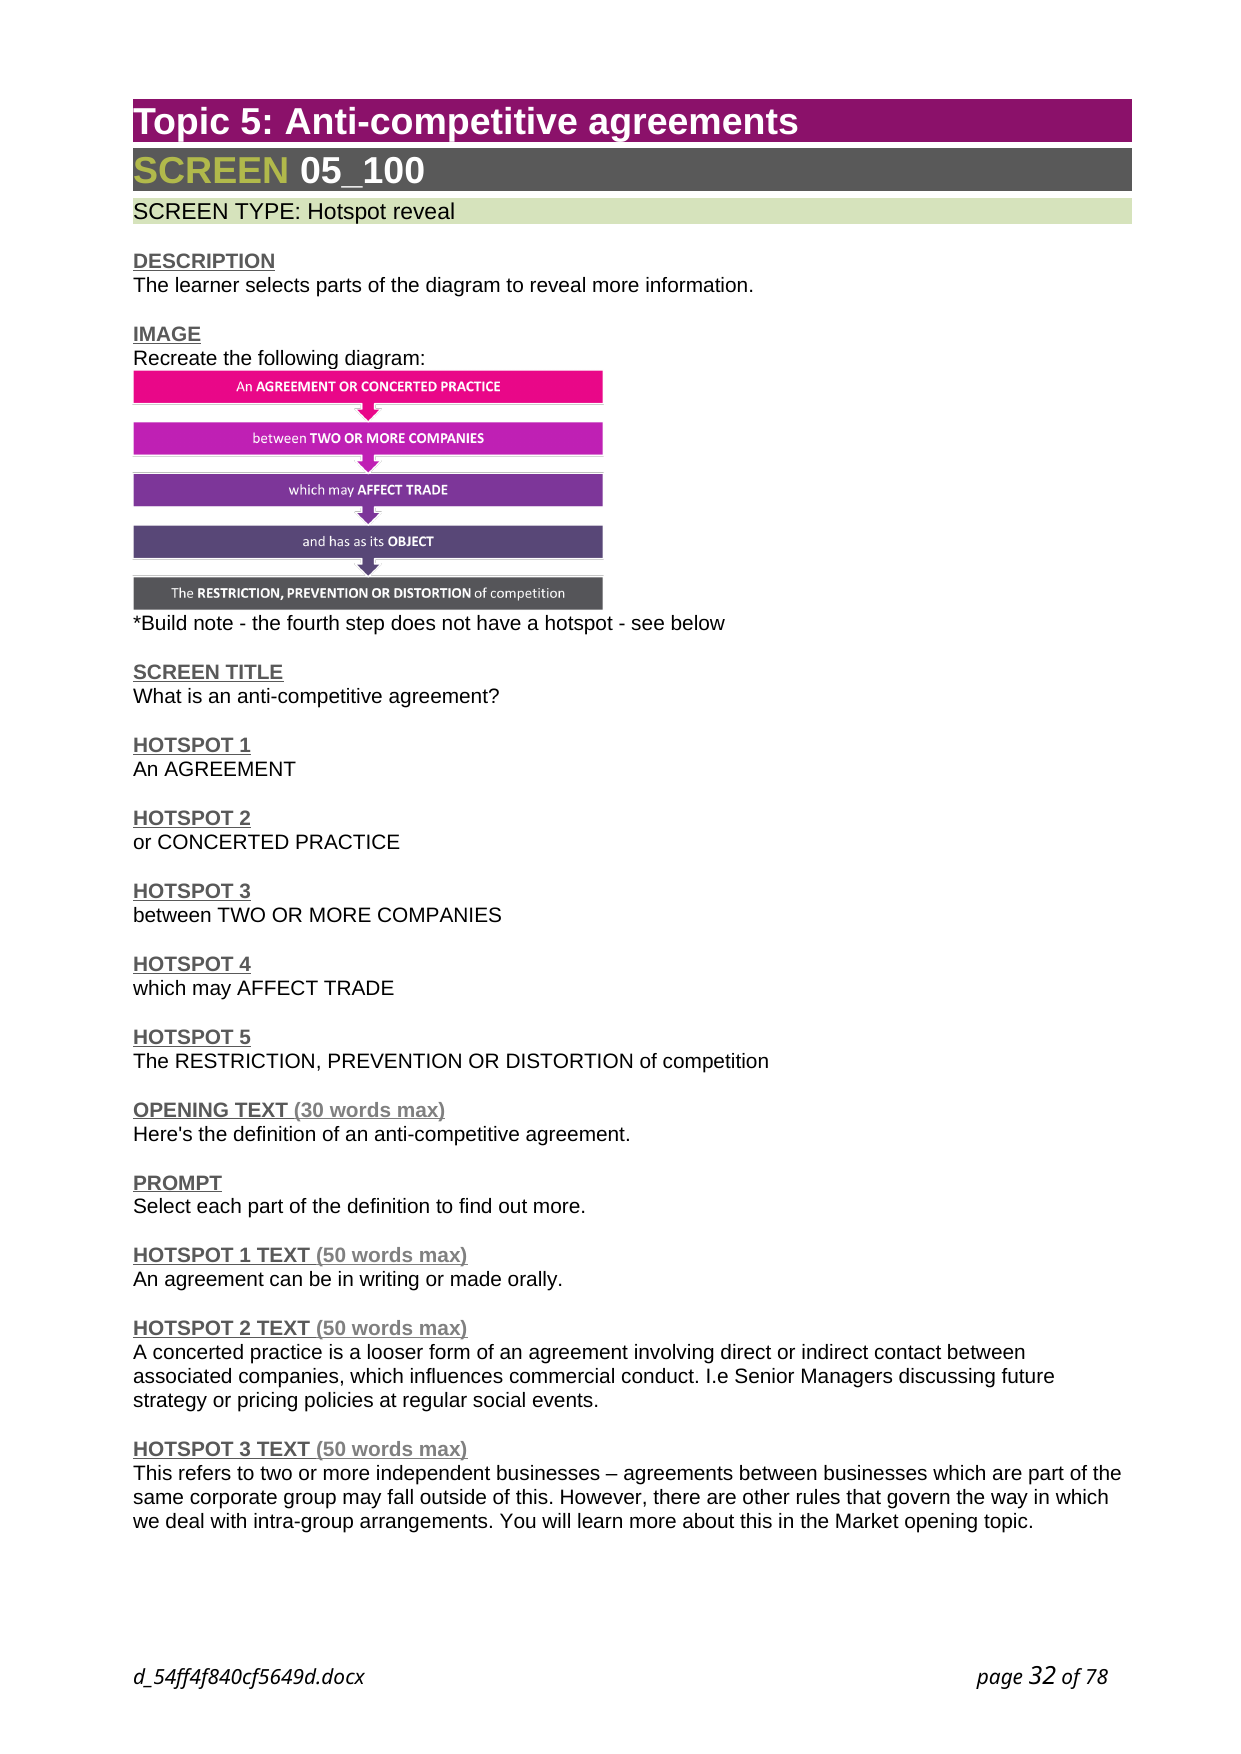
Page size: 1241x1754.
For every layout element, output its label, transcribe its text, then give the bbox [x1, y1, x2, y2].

subtitle SCREEN 05_100 [133, 148, 1132, 191]
text between TWO OR MORE COMPANIES [133, 903, 1132, 927]
text HOTSPOT 4 [133, 952, 1132, 976]
text A concerted practice is a looser form of an agreement involving direct or indirect contact between associated companies, which influences commercial conduct. I.e Senior Managers discussing future strategy or pricing policies at regular social events. [133, 1340, 1132, 1412]
text This refers to two or more independent businesses – agreements between businesses which are part of the same corporate group may fall outside of this. However, there are other rules that govern the way in which we deal with intra-group arrangements. You will learn more about this in the Market opening topic. [133, 1461, 1132, 1533]
text Recreate the following diagram: [133, 346, 1132, 370]
text HOTSPOT 3 [133, 879, 1132, 903]
text What is an anti-competitive agreement? [133, 684, 1132, 708]
text PROMPT [133, 1170, 1132, 1194]
text An AGREEMENT [133, 757, 1132, 781]
picture [132, 369, 604, 611]
text which may AFFECT TRADE [133, 976, 1132, 999]
text The RESTRICTION, PREVENTION OR DISTORTION of competition [133, 1048, 1132, 1072]
subtitle Topic 5: Anti-competitive agreements [133, 99, 1132, 142]
text OPENING TEXT (30 words max) [133, 1097, 1132, 1121]
text SCREEN TITLE [133, 660, 1132, 684]
text HOTSPOT 5 [133, 1024, 1132, 1048]
text DESCRIPTION [133, 249, 1132, 273]
text HOTSPOT 3 TEXT (50 words max) [133, 1437, 1132, 1461]
text HOTSPOT 1 TEXT (50 words max) [133, 1243, 1132, 1267]
text Select each part of the definition to find out more. [133, 1194, 1132, 1218]
text An agreement can be in writing or made orally. [133, 1267, 1132, 1291]
text SCREEN TYPE: Hotspot reveal [133, 198, 1132, 224]
text IMAGE [133, 322, 1132, 346]
text *Build note - the fourth step does not have a hotspot - see below [133, 611, 1132, 635]
text HOTSPOT 1 [133, 733, 1132, 757]
text The learner selects parts of the diagram to reveal more information. [133, 273, 1132, 297]
text Here's the definition of an anti-competitive agreement. [133, 1121, 1132, 1145]
text HOTSPOT 2 TEXT (50 words max) [133, 1316, 1132, 1340]
text HOTSPOT 2 [133, 806, 1132, 830]
text or CONCERTED PRACTICE [133, 830, 1132, 854]
